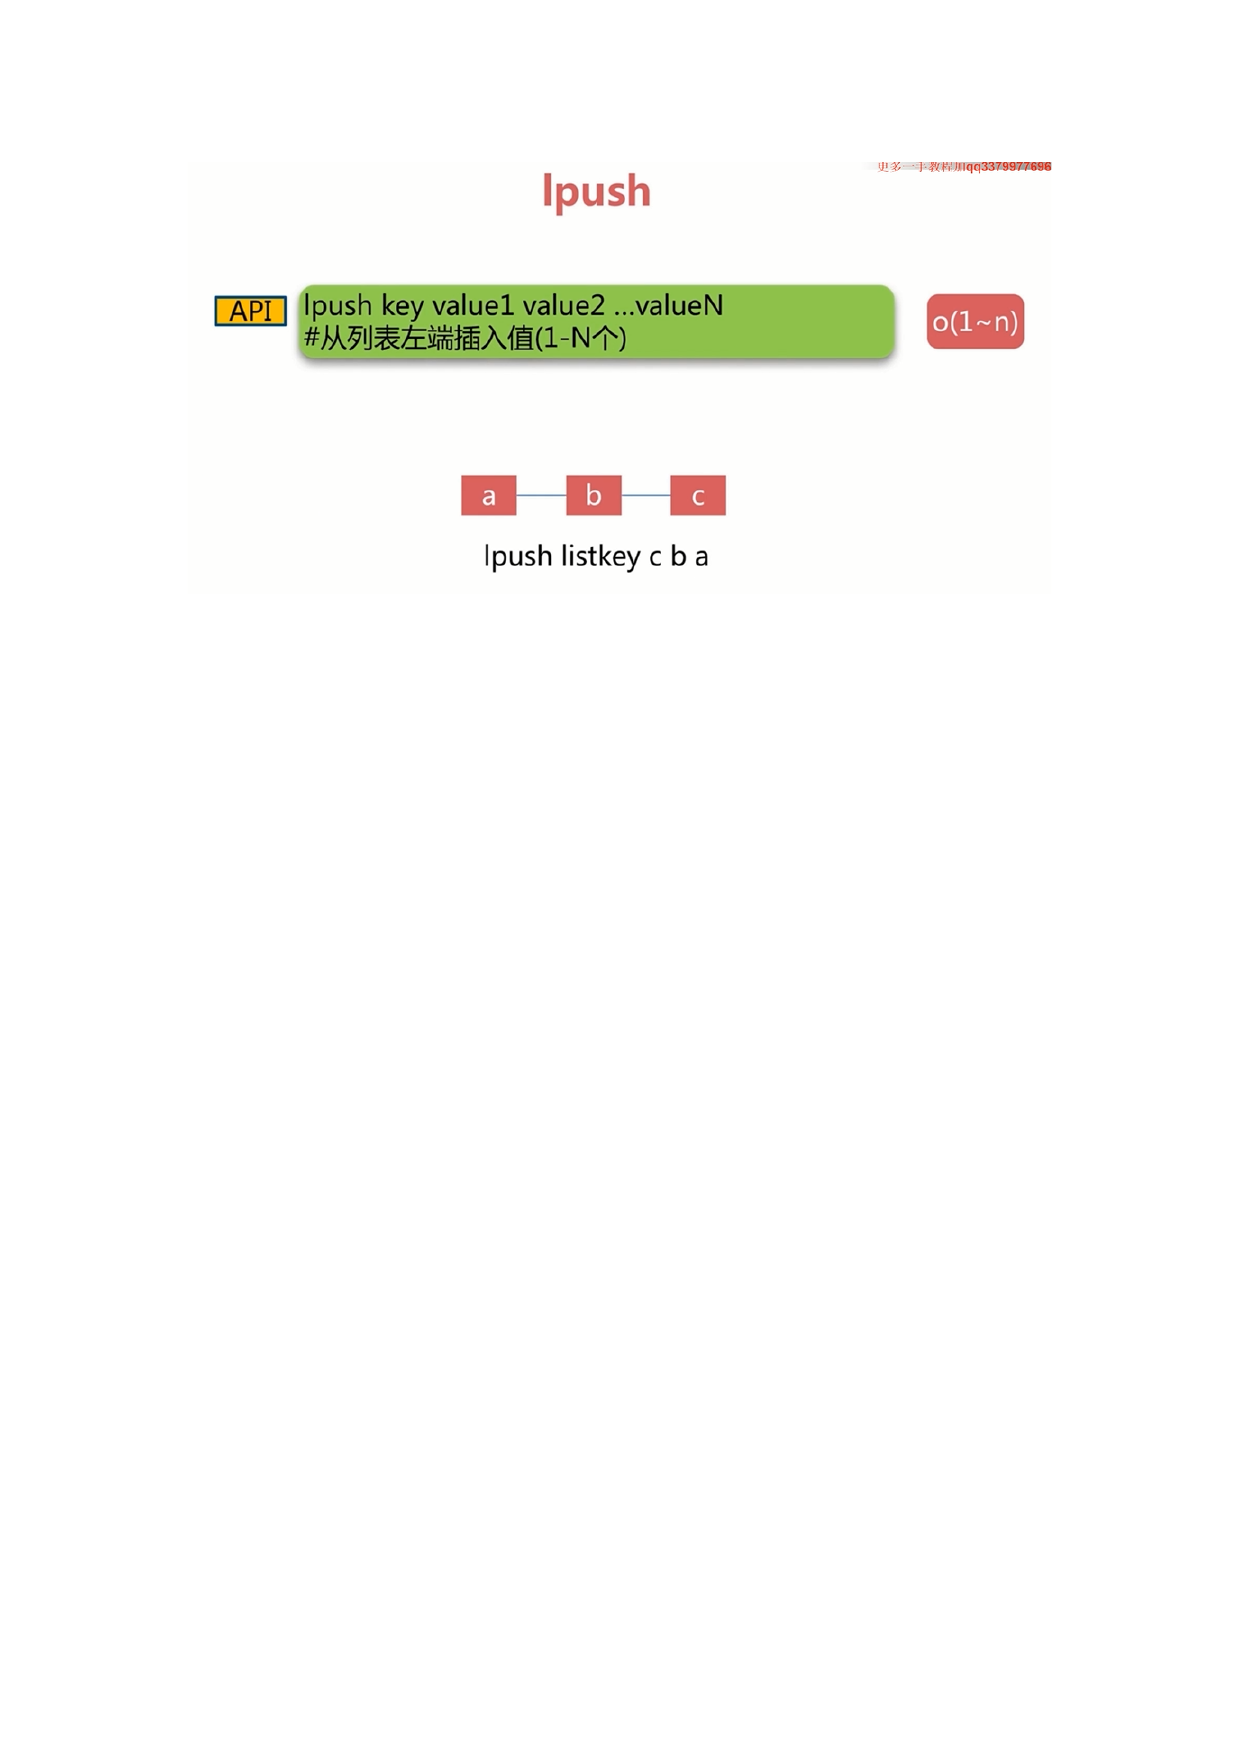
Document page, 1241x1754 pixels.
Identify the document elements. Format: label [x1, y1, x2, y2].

picture [187, 162, 1052, 594]
